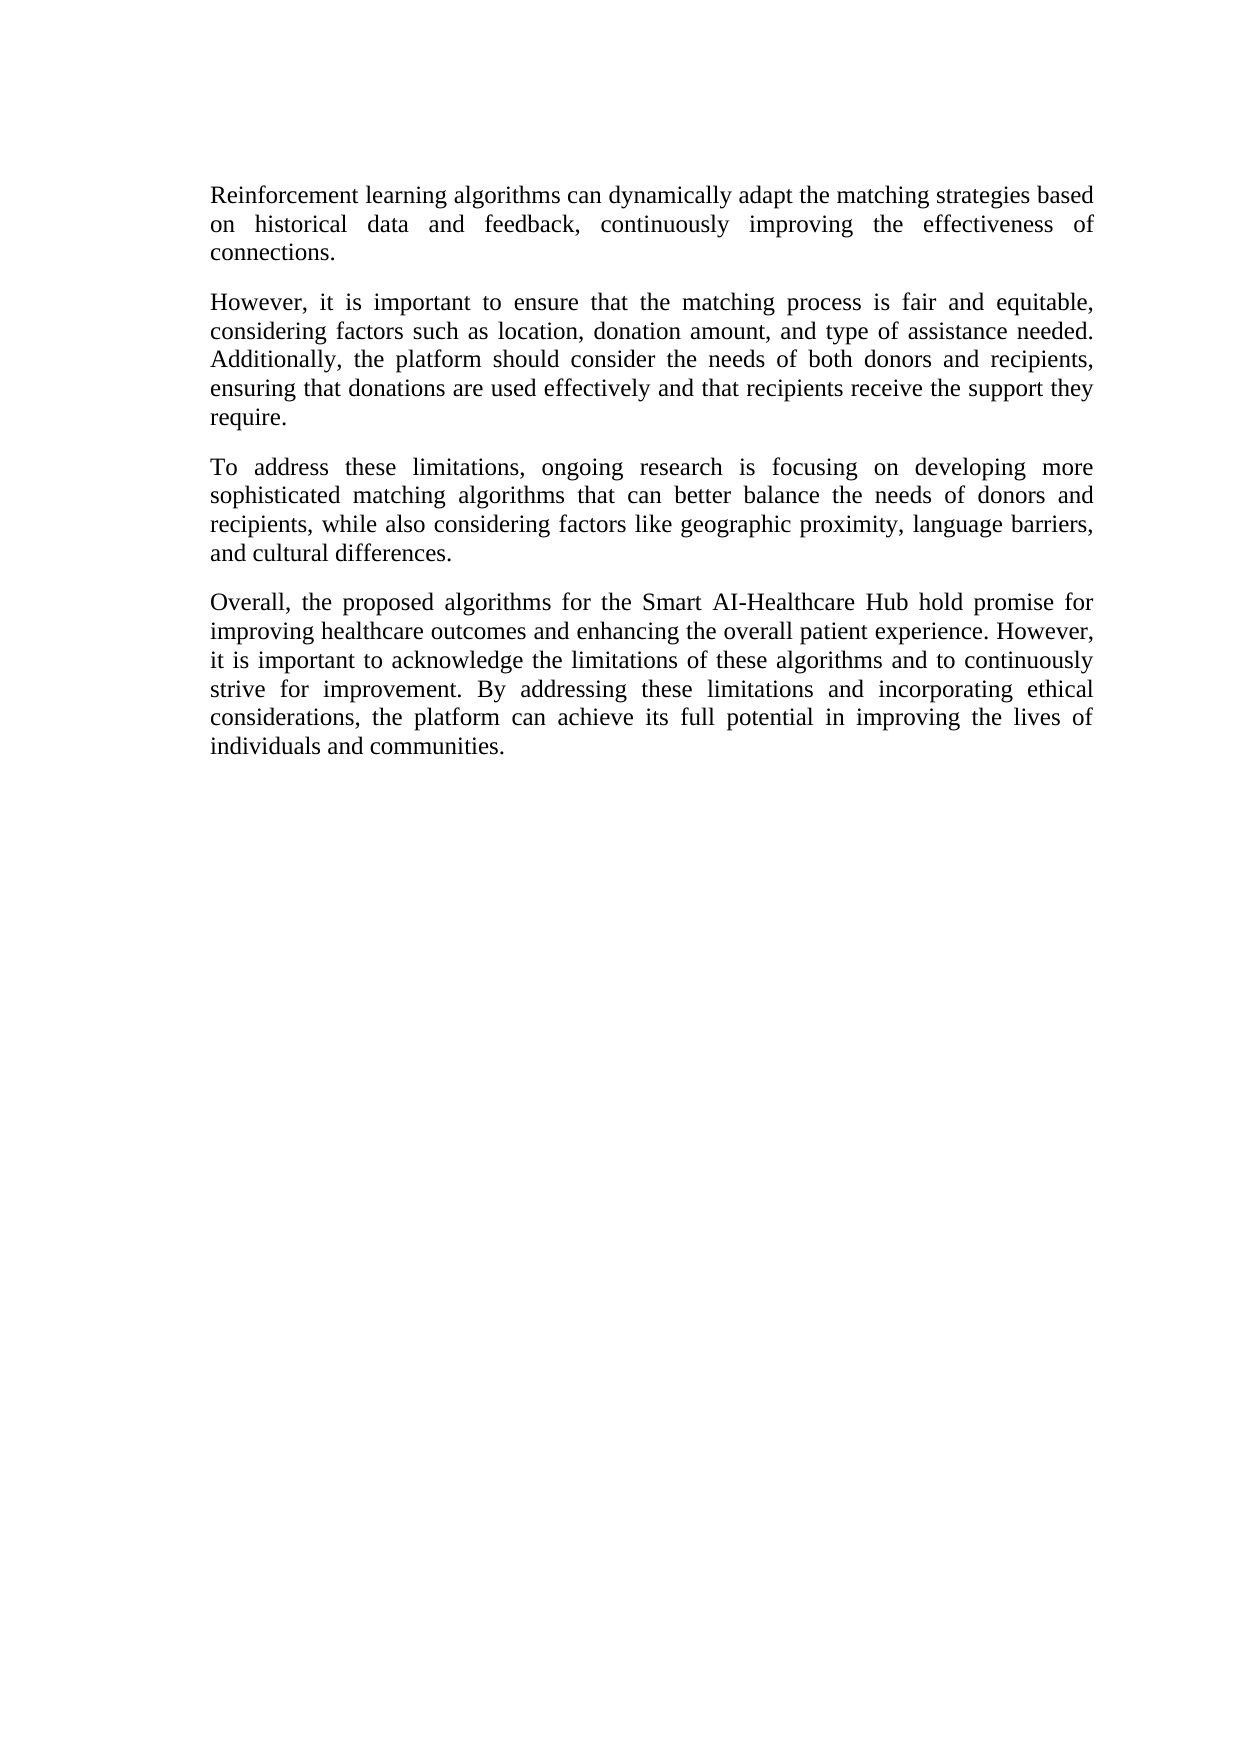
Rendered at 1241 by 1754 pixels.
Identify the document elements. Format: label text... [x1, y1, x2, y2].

text However, it is important to ensure that the matching process is fair and equitable, considering factors such as location, donation amount, and type of assistance needed. Additionally, the platform should consider the needs of both donors and recipients, ensuring that donations are used effectively and that recipients receive the support they require. [210, 287, 1095, 431]
text To address these limitations, ongoing research is focusing on developing more sophisticated matching algorithms that can better balance the needs of donors and recipients, while also considering factors like geographic proximity, language barriers, and cultural differences. [210, 452, 1095, 567]
text Overall, the proposed algorithms for the Smart AI-Healthcare Hub hold promise for improving healthcare outcomes and enhancing the overall patient experience. However, it is important to acknowledge the limitations of these algorithms and to continuously strive for improvement. By addressing these limitations and incorporating ethical considerations, the platform can achieve its full potential in improving the lives of individuals and communities. [210, 587, 1095, 760]
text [210, 180, 1095, 266]
